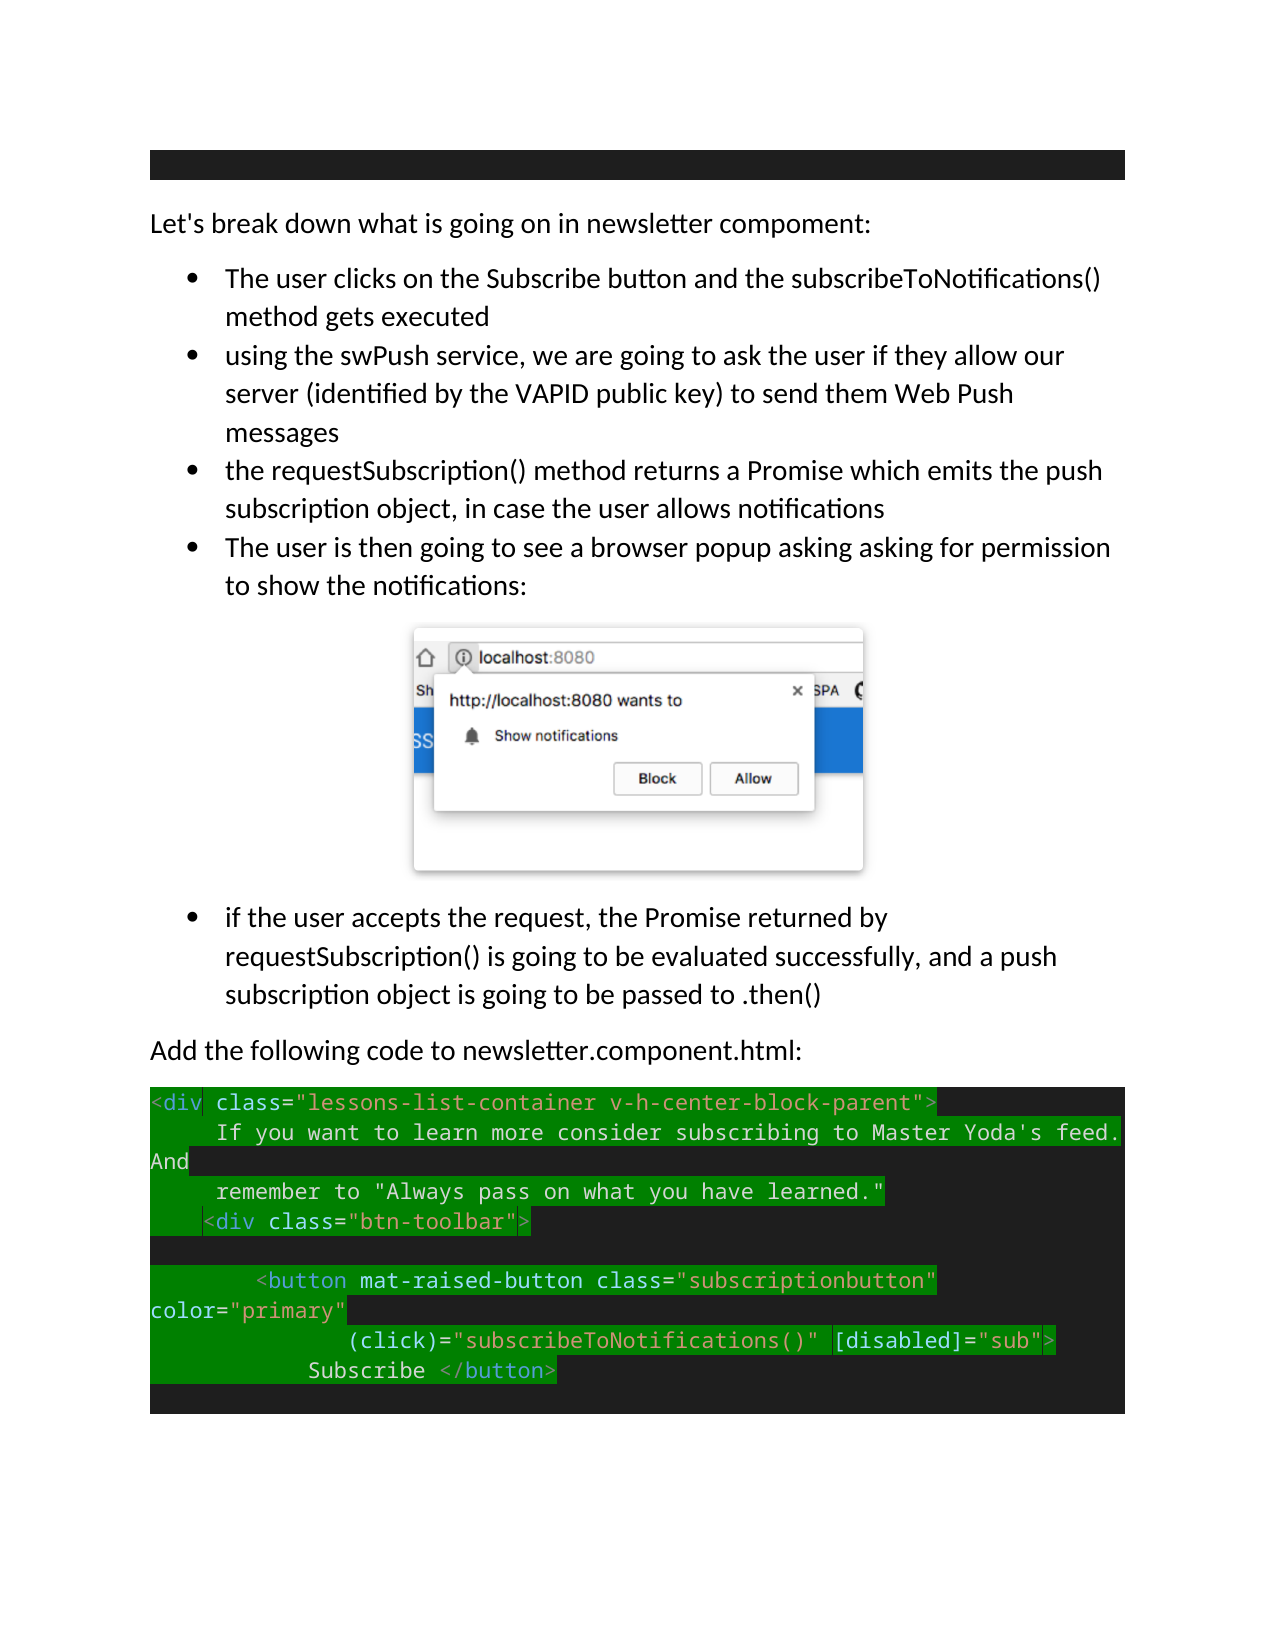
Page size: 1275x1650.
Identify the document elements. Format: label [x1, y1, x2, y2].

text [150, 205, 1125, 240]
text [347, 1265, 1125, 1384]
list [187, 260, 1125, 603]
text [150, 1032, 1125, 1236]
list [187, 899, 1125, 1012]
picture [395, 622, 880, 881]
